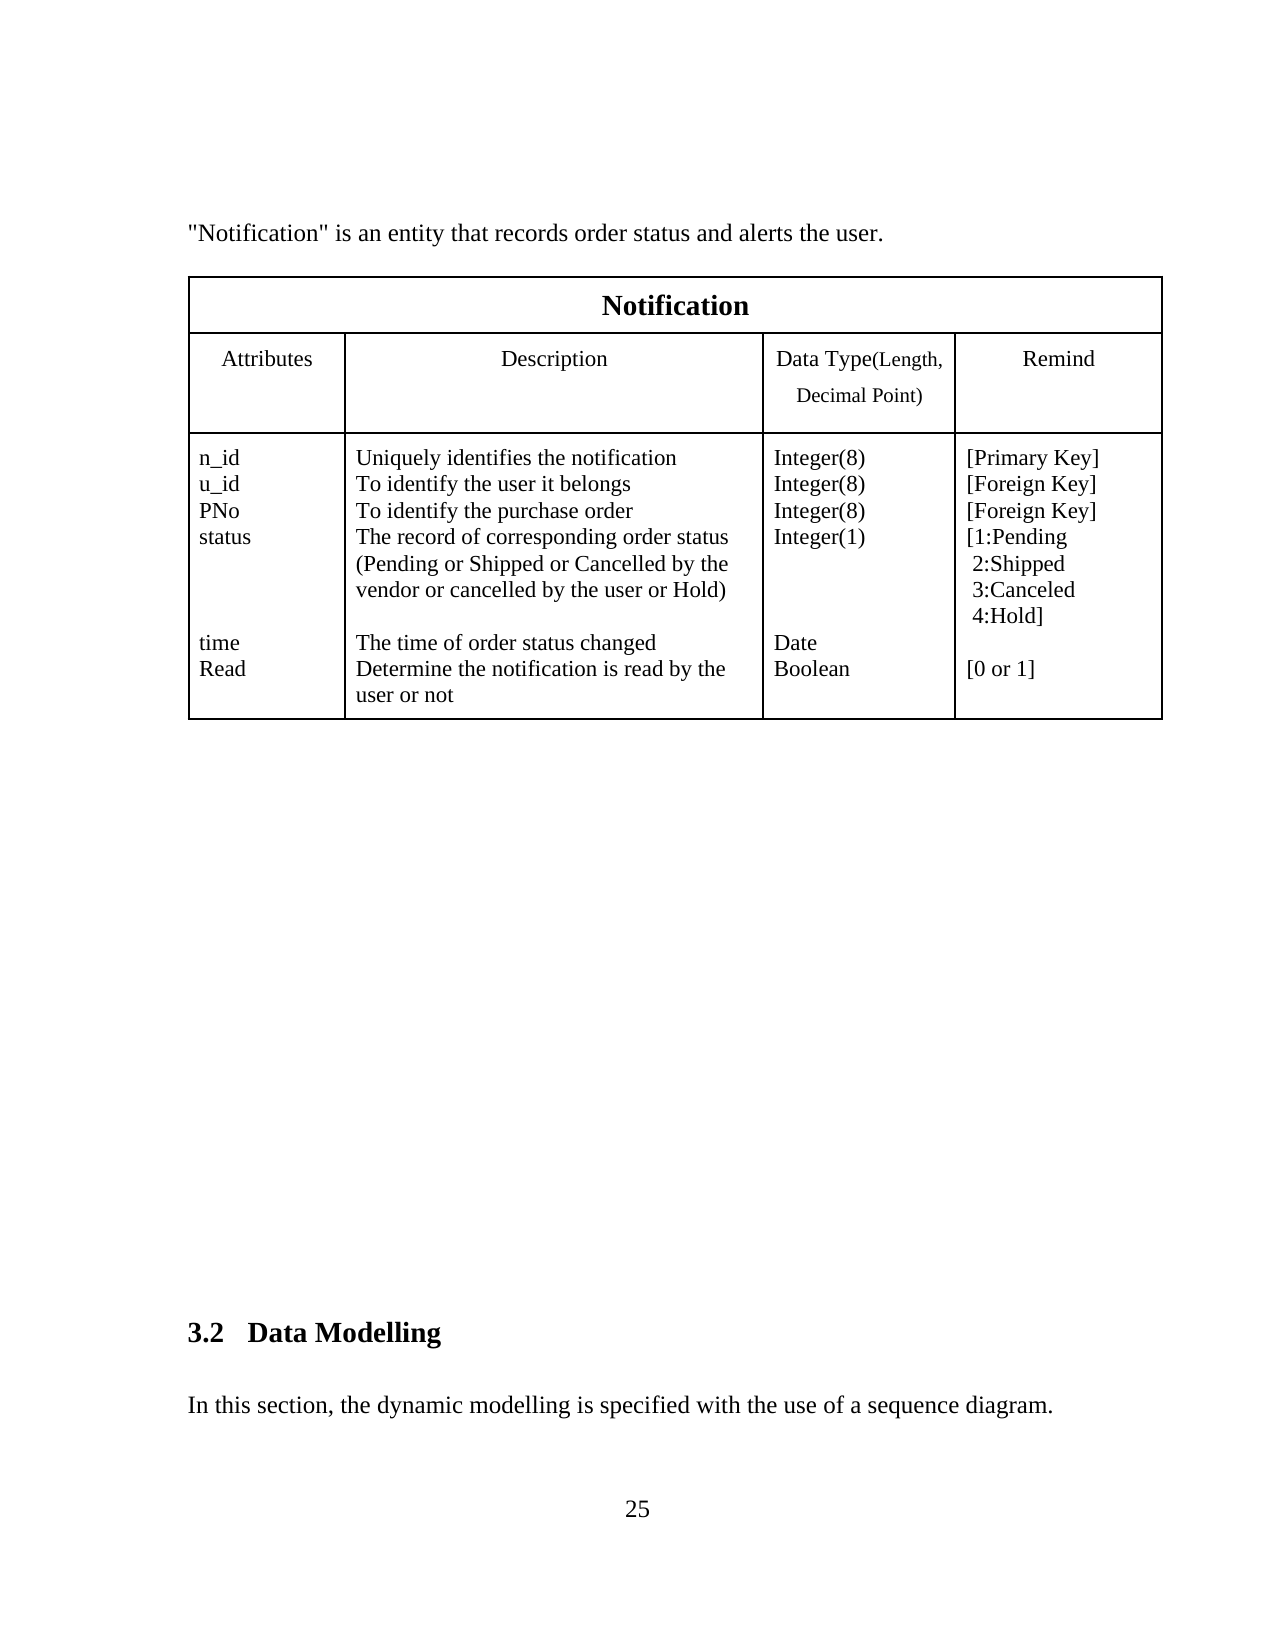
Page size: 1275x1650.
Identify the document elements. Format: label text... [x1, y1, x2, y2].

text "Notification" is an entity that records order status and alerts the user. [187, 218, 1087, 247]
table_cell Attributes [190, 334, 344, 432]
table_cell Data Type(Length, Decimal Point) [764, 334, 954, 432]
table_cell [Primary Key] [Foreign Key] [Foreign Key] [1:Pending 2:Shipped 3:Canceled 4:Hold] [0 or 1] [956, 434, 1161, 718]
table_header Notification [190, 278, 1161, 332]
table_cell Remind [956, 334, 1161, 432]
table_cell Integer(8) Integer(8) Integer(8) Integer(1) Date Boolean [764, 434, 954, 718]
table_cell Uniquely identifies the notification To identify the user it belongs To identify the purchase order The record of corresponding order status (Pending or Shipped or Cancelled by the vendor or cancelled by the user or Hold) The time of order status changed Determine the notification is read by the user or not [346, 434, 762, 718]
table_cell Description [346, 334, 762, 432]
table_cell n_id u_id PNo status time Read [190, 434, 344, 718]
text In this section, the dynamic modelling is specified with the use of a sequence diagram. [187, 1391, 1087, 1419]
subtitle 3.2 Data Modelling [187, 1315, 1087, 1349]
